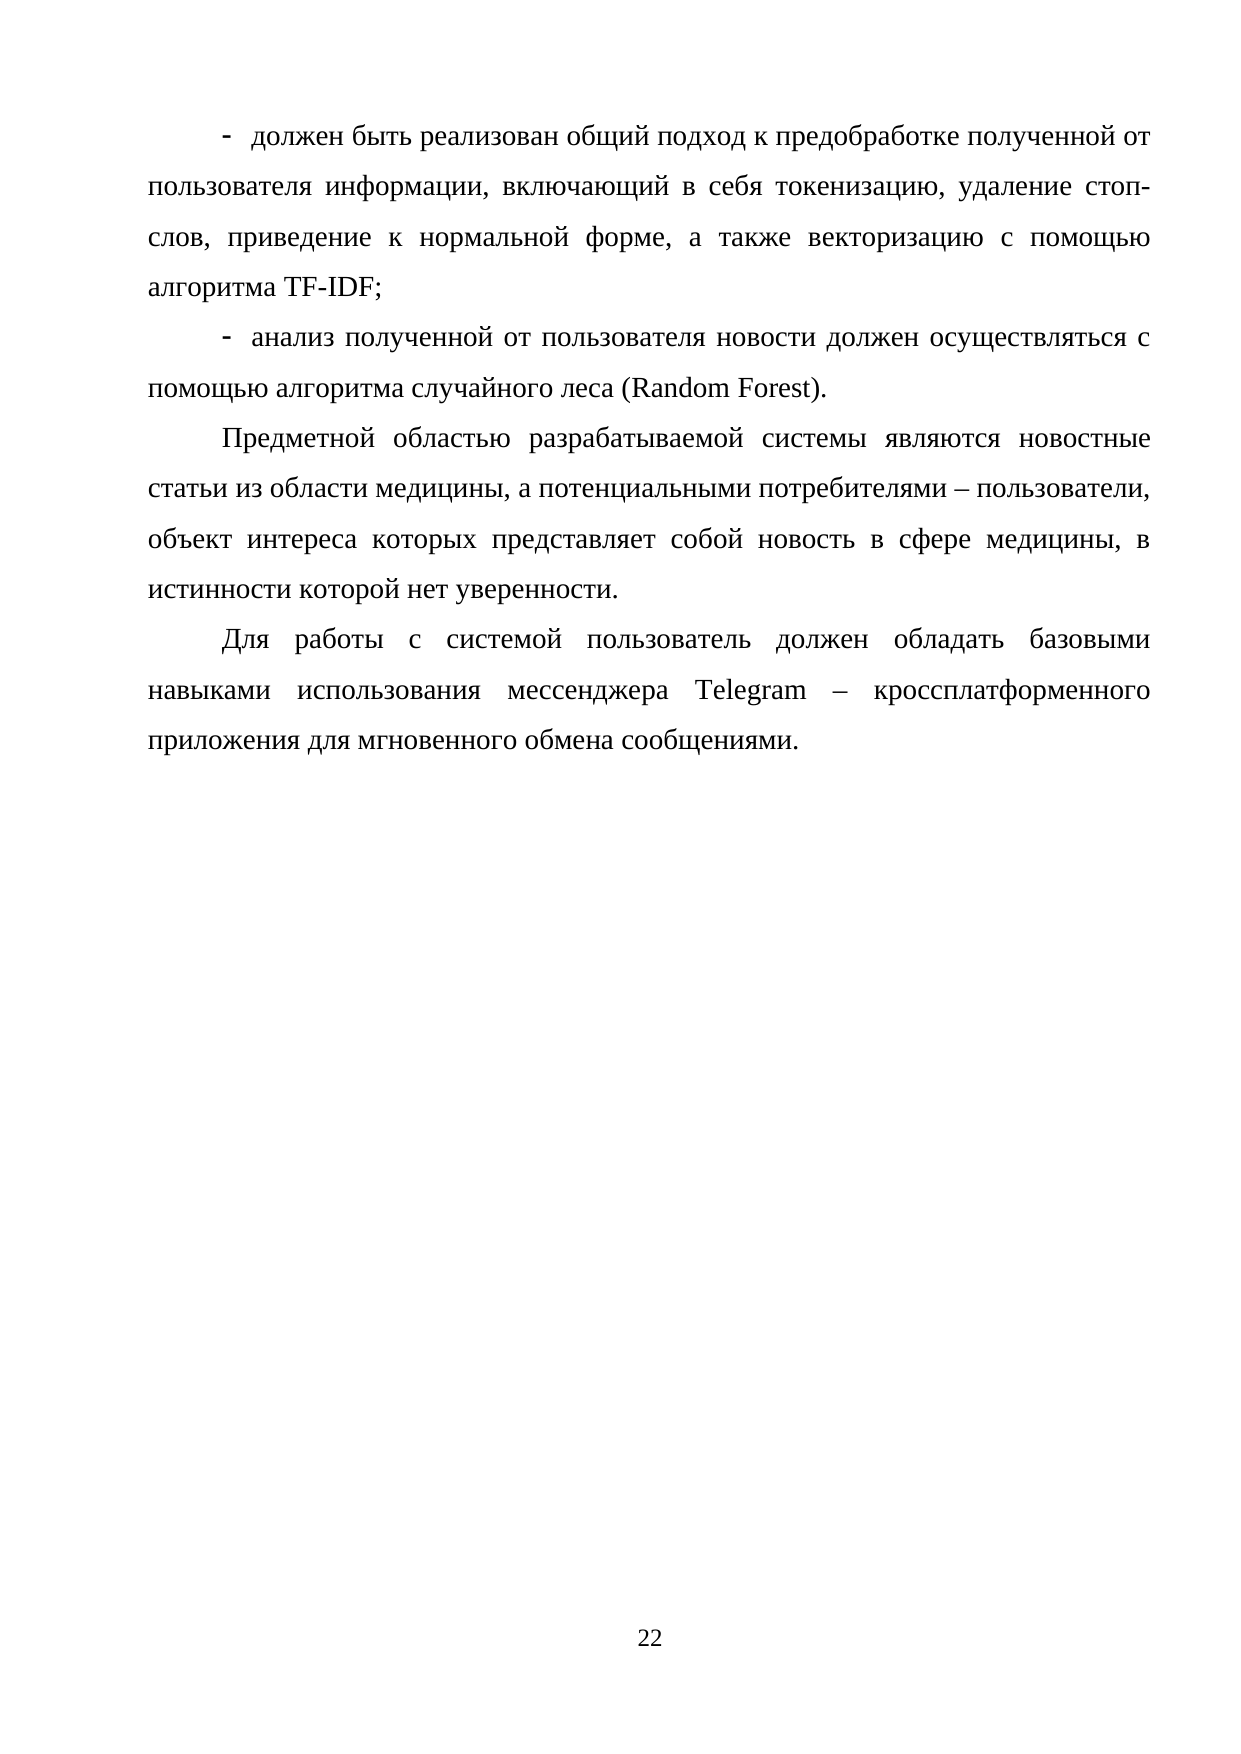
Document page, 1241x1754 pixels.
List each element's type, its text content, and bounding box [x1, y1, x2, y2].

text Предметной областью разрабатываемой системы являются новостные статьи из области медицины, а потенциальными потребителями – пользователи, объект интереса которых представляет собой новость в сфере медицины, в истинности которой нет уверенности. [148, 420, 1152, 605]
text Для работы с системой пользователь должен обладать базовыми навыками использования мессенджера Telegram – кроссплатформенного приложения для мгновенного обмена сообщениями. [148, 621, 1152, 756]
list должен быть реализован общий подход к предобработке полученной от пользователя информации, включающий в себя токенизацию, удаление стоп-слов, приведение к нормальной форме, а также векторизацию с помощью алгоритма TF-IDF; [148, 118, 1152, 303]
list анализ полученной от пользователя новости должен осуществляться с помощью алгоритма случайного леса (Random Forest). [148, 319, 1152, 403]
